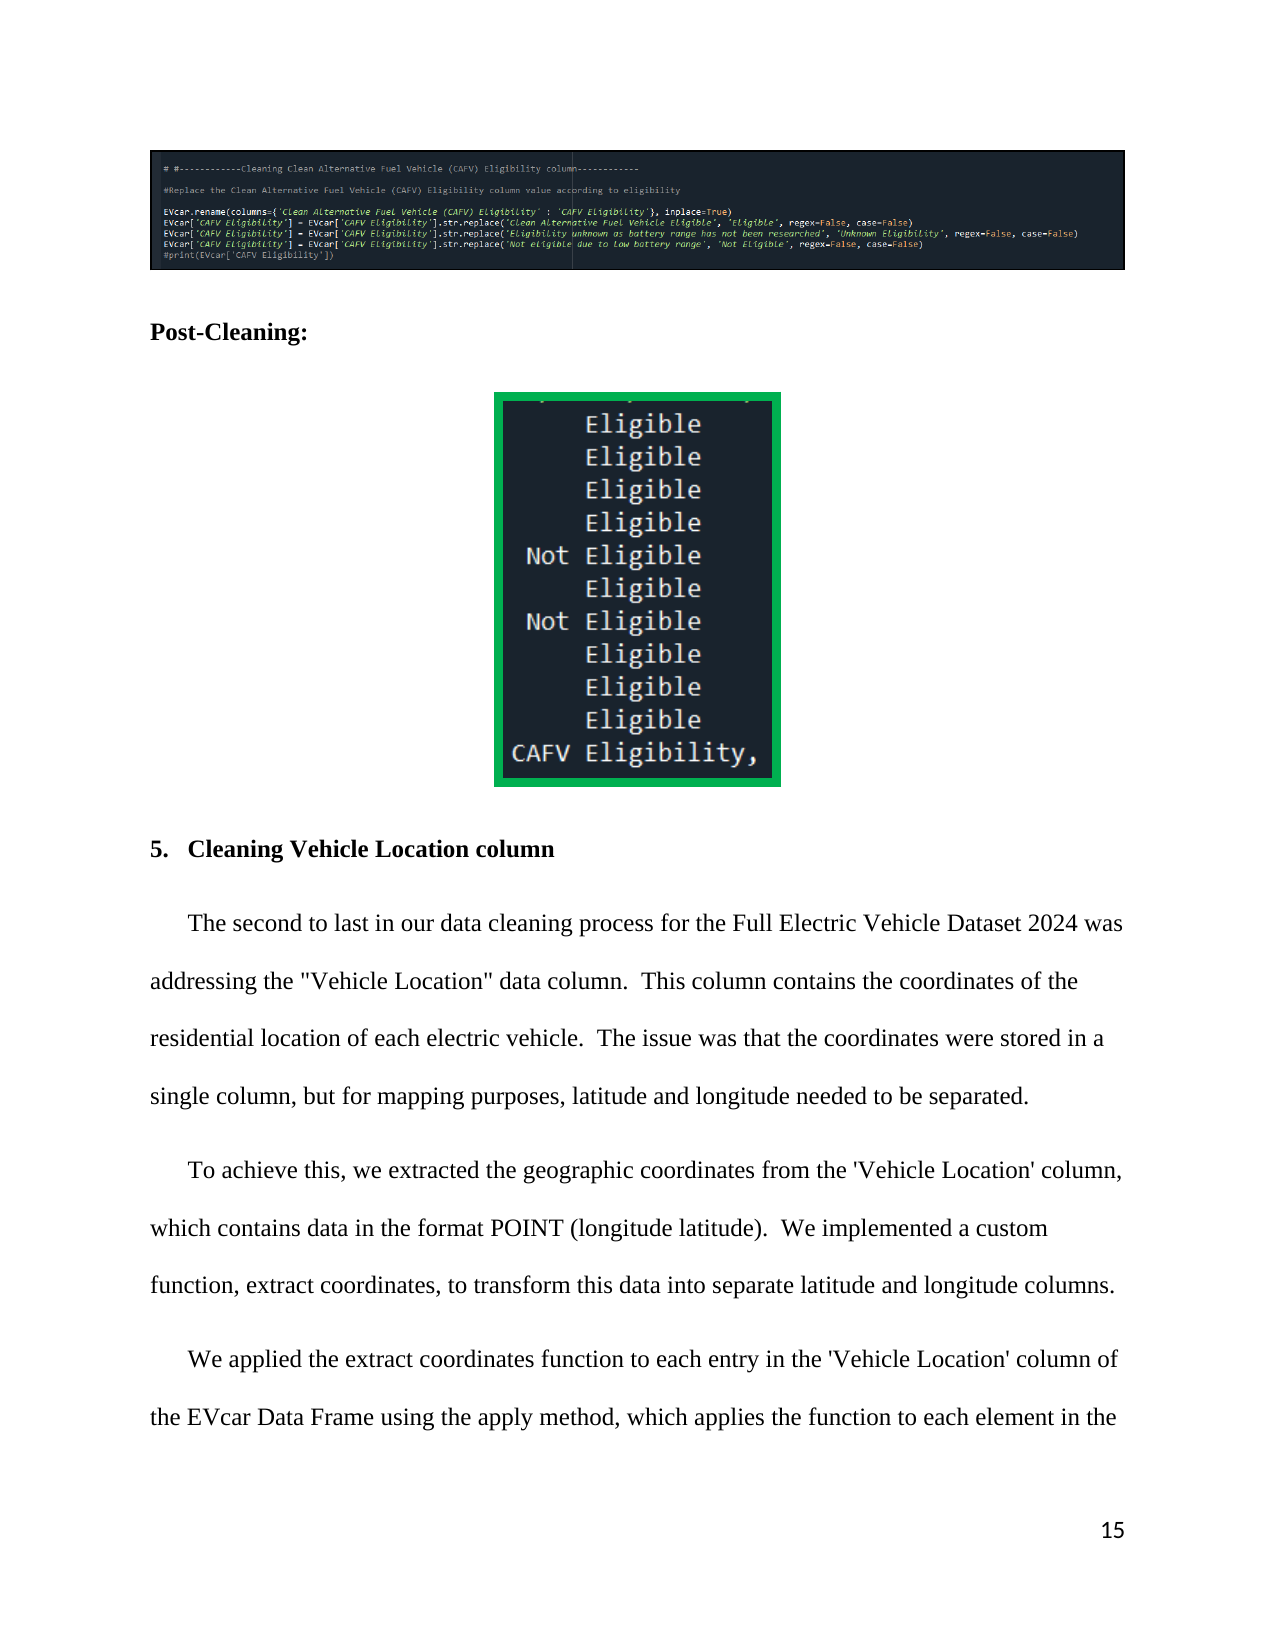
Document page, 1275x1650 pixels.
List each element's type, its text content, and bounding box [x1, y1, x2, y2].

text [150, 1344, 1125, 1431]
list Cleaning Vehicle Location column [150, 834, 1125, 863]
text Post-Cleaning: [150, 317, 1125, 346]
picture [503, 401, 772, 778]
picture [152, 152, 1123, 269]
text To achieve this, we extracted the geographic coordinates from the 'Vehicle Location' column, which contains data in the format POINT (longitude latitude). We implemented a custom function, extract coordinates, to transform this data into separate latitude and longitude columns. [150, 1155, 1125, 1299]
text The second to last in our data cleaning process for the Full Electric Vehicle Dataset 2024 was addressing the "Vehicle Location" data column. This column contains the coordinates of the residential location of each electric vehicle. The issue was that the coordinates were stored in a single column, but for mapping purposes, latitude and longitude needed to be separated. [150, 908, 1125, 1110]
